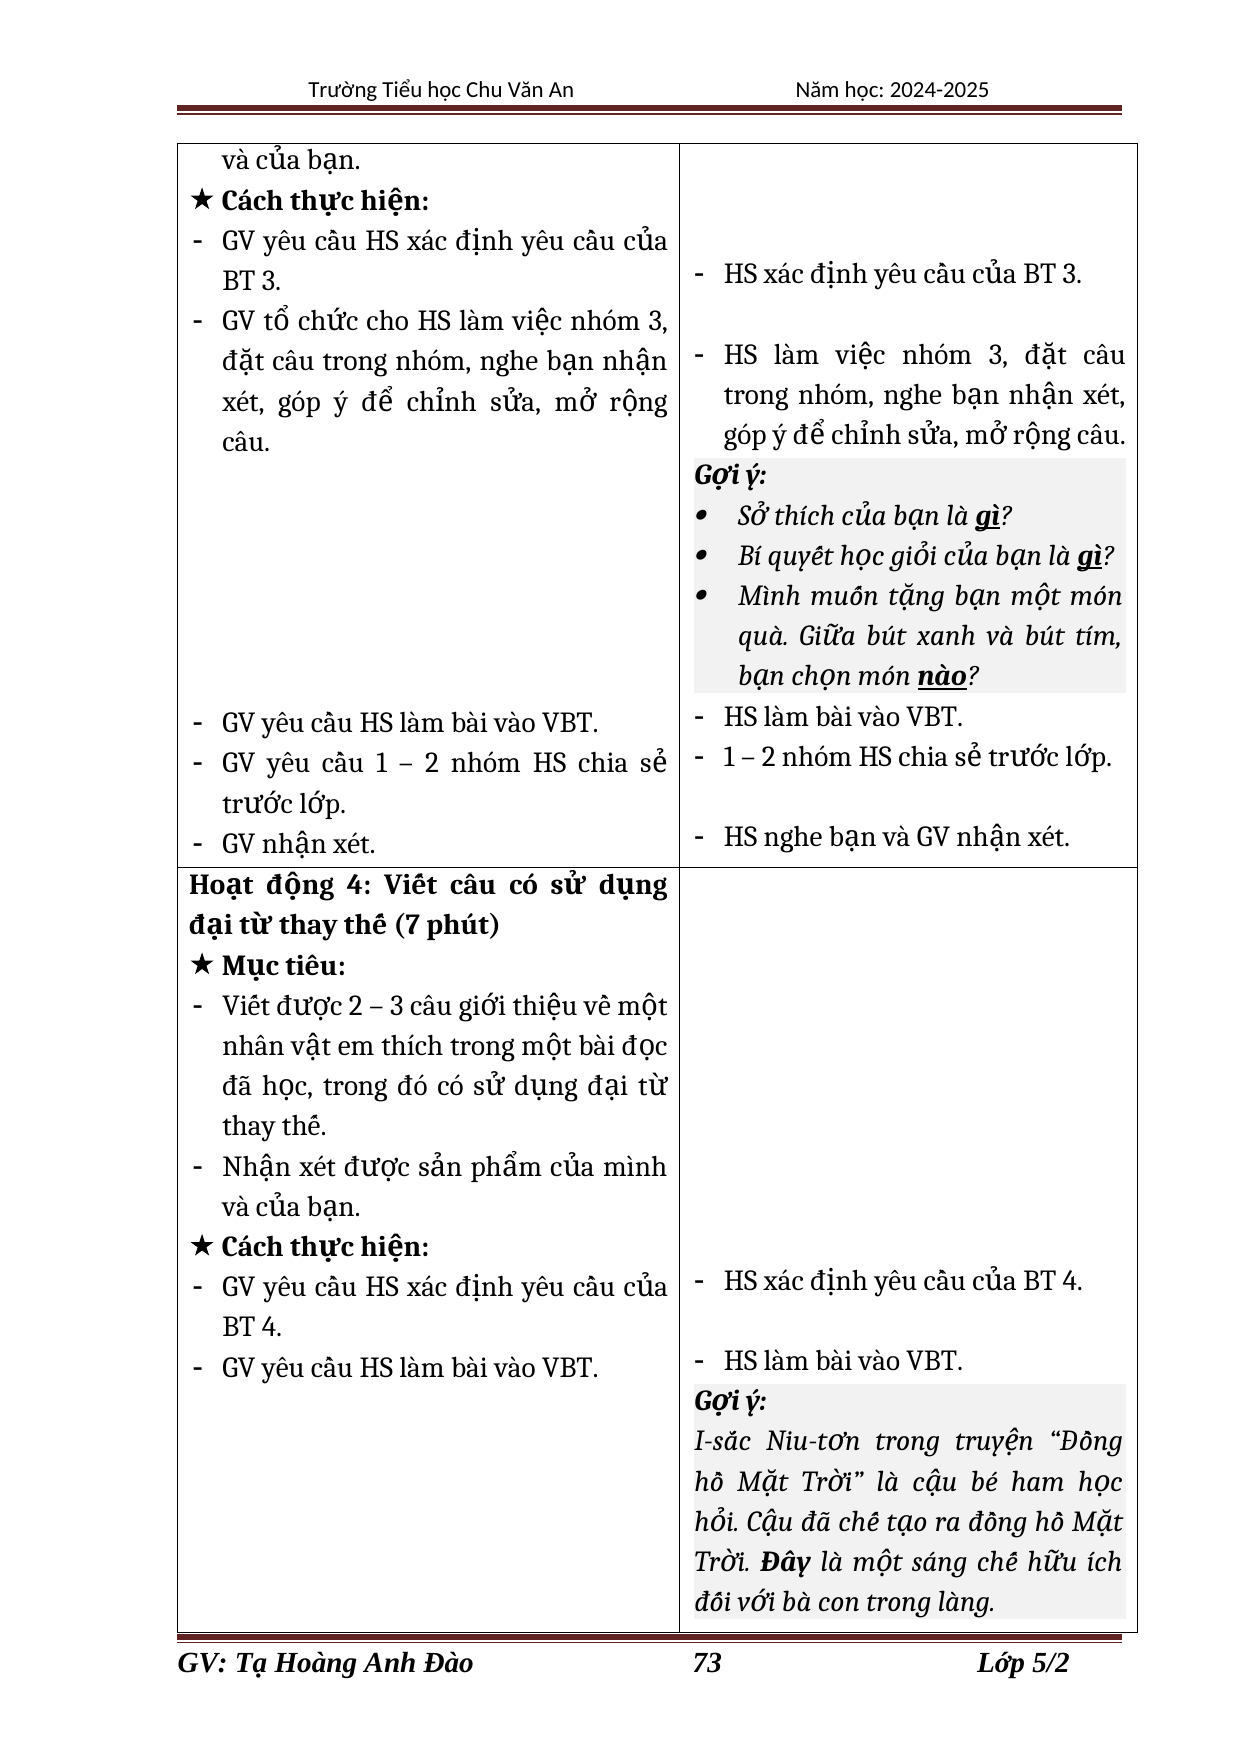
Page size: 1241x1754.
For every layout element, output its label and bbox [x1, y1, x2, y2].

table_cell [680, 868, 1137, 1632]
table_cell [178, 868, 679, 1632]
table_cell [680, 144, 1137, 867]
table_cell [178, 144, 679, 867]
